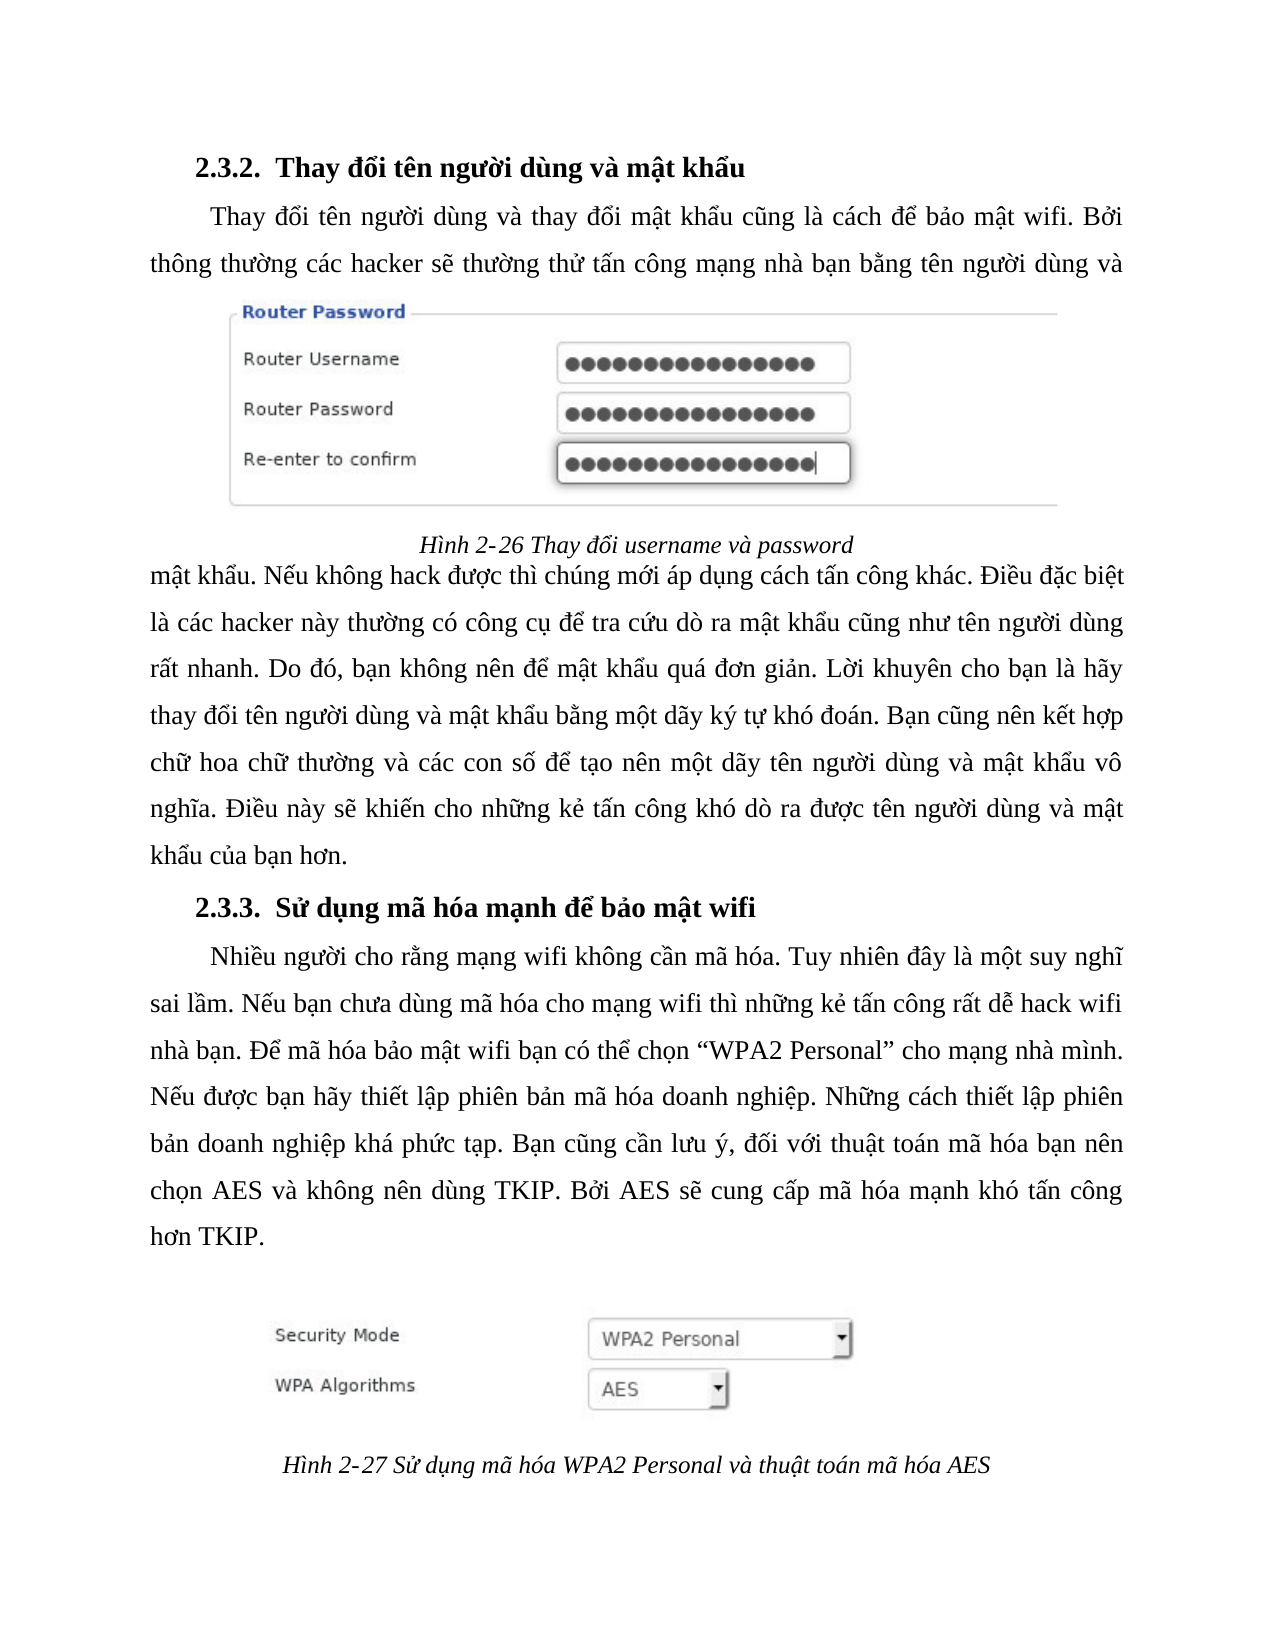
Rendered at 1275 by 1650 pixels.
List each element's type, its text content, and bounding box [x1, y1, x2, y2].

picture [263, 1307, 1012, 1420]
subtitle Thay đổi tên người dùng và mật khẩu [195, 150, 1125, 183]
subtitle Sử dụng mã hóa mạnh để bảo mật wifi [195, 890, 1125, 924]
text Nhiều người cho rằng mạng wifi không cần mã hóa. Tuy nhiên đây là một suy nghĩ sai lầm. Nếu bạn chưa dùng mã hóa cho mạng wifi thì những kẻ tấn công rất dễ hack wifi nhà bạn. Để mã hóa bảo mật wifi bạn có thể chọn “WPA2 Personal” cho mạng nhà mình. Nếu được bạn hãy thiết lập phiên bản mã hóa doanh nghiệp. Những cách thiết lập phiên bản doanh nghiệp khá phức tạp. Bạn cũng cần lưu ý, đối với thuật toán mã hóa bạn nên chọn AES và không nên dùng TKIP. Bởi AES sẽ cung cấp mã hóa mạnh khó tấn công hơn TKIP. [150, 940, 1125, 1252]
picture [217, 288, 1058, 522]
